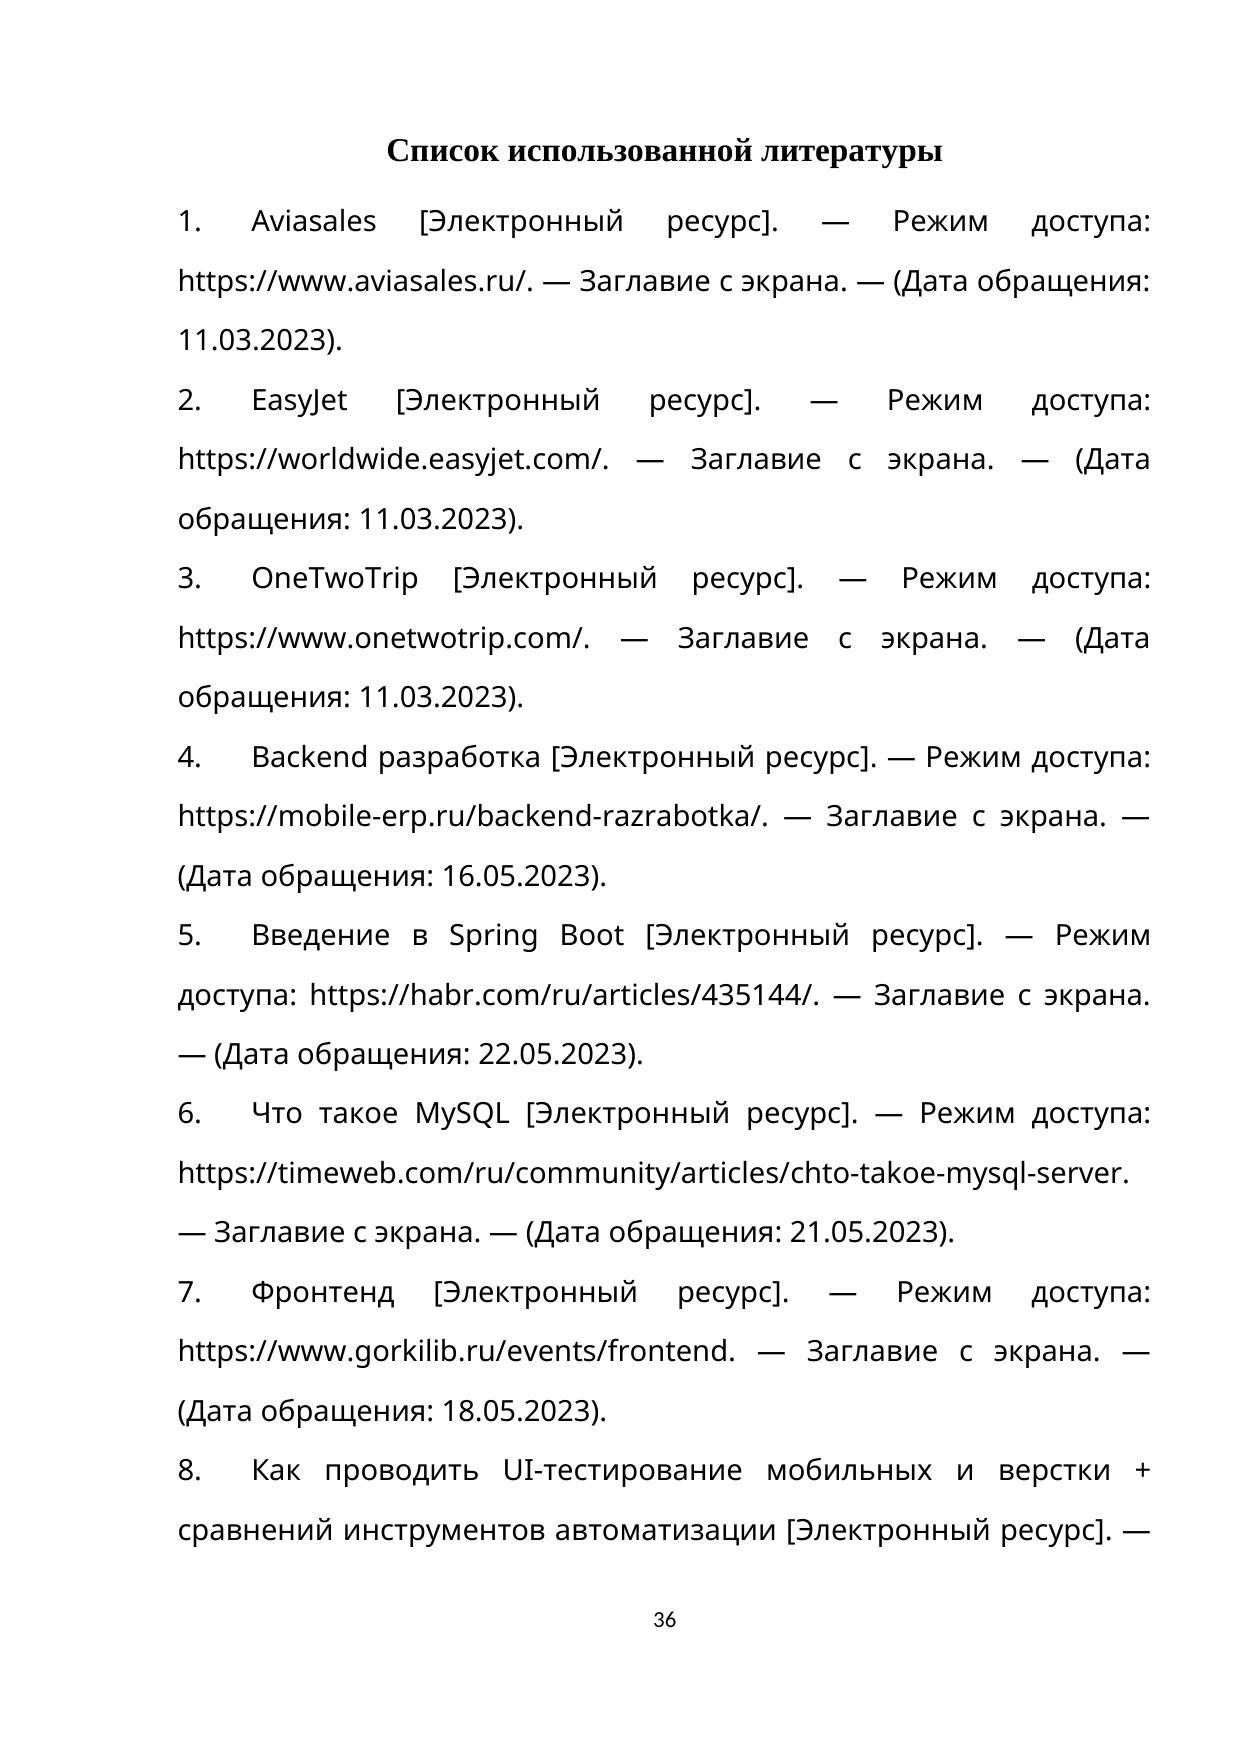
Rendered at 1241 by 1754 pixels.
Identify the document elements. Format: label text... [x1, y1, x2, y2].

text EasyJet [Электронный ресурс]. — Режим доступа: https://worldwide.easyjet.com/. — Заглавие с экрана. — (Дата обращения: 11.03.2023). [177, 379, 1152, 538]
text Что такое MySQL [Электронный ресурс]. — Режим доступа: https://timeweb.com/ru/community/articles/chto-takoe-mysql-server. — Заглавие с экрана. — (Дата обращения: 21.05.2023). [177, 1093, 1152, 1251]
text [177, 1450, 1152, 1549]
text Aviasales [Электронный ресурс]. — Режим доступа: https://www.aviasales.ru/. — Заглавие с экрана. — (Дата обращения: 11.03.2023). [177, 201, 1152, 359]
text Список использованной литературы [177, 131, 1152, 169]
text Фронтенд [Электронный ресурс]. — Режим доступа: https://www.gorkilib.ru/events/frontend. — Заглавие с экрана. — (Дата обращения: 18.05.2023). [177, 1271, 1152, 1430]
text Введение в Spring Boot [Электронный ресурс]. — Режим доступа: https://habr.com/ru/articles/435144/. — Заглавие с экрана. — (Дата обращения: 22.05.2023). [177, 914, 1152, 1073]
text OneTwoTrip [Электронный ресурс]. — Режим доступа: https://www.onetwotrip.com/. — Заглавие с экрана. — (Дата обращения: 11.03.2023). [177, 557, 1152, 716]
text Backend разработка [Электронный ресурс]. — Режим доступа: https://mobile-erp.ru/backend-razrabotka/. — Заглавие с экрана. — (Дата обращения: 16.05.2023). [177, 736, 1152, 894]
